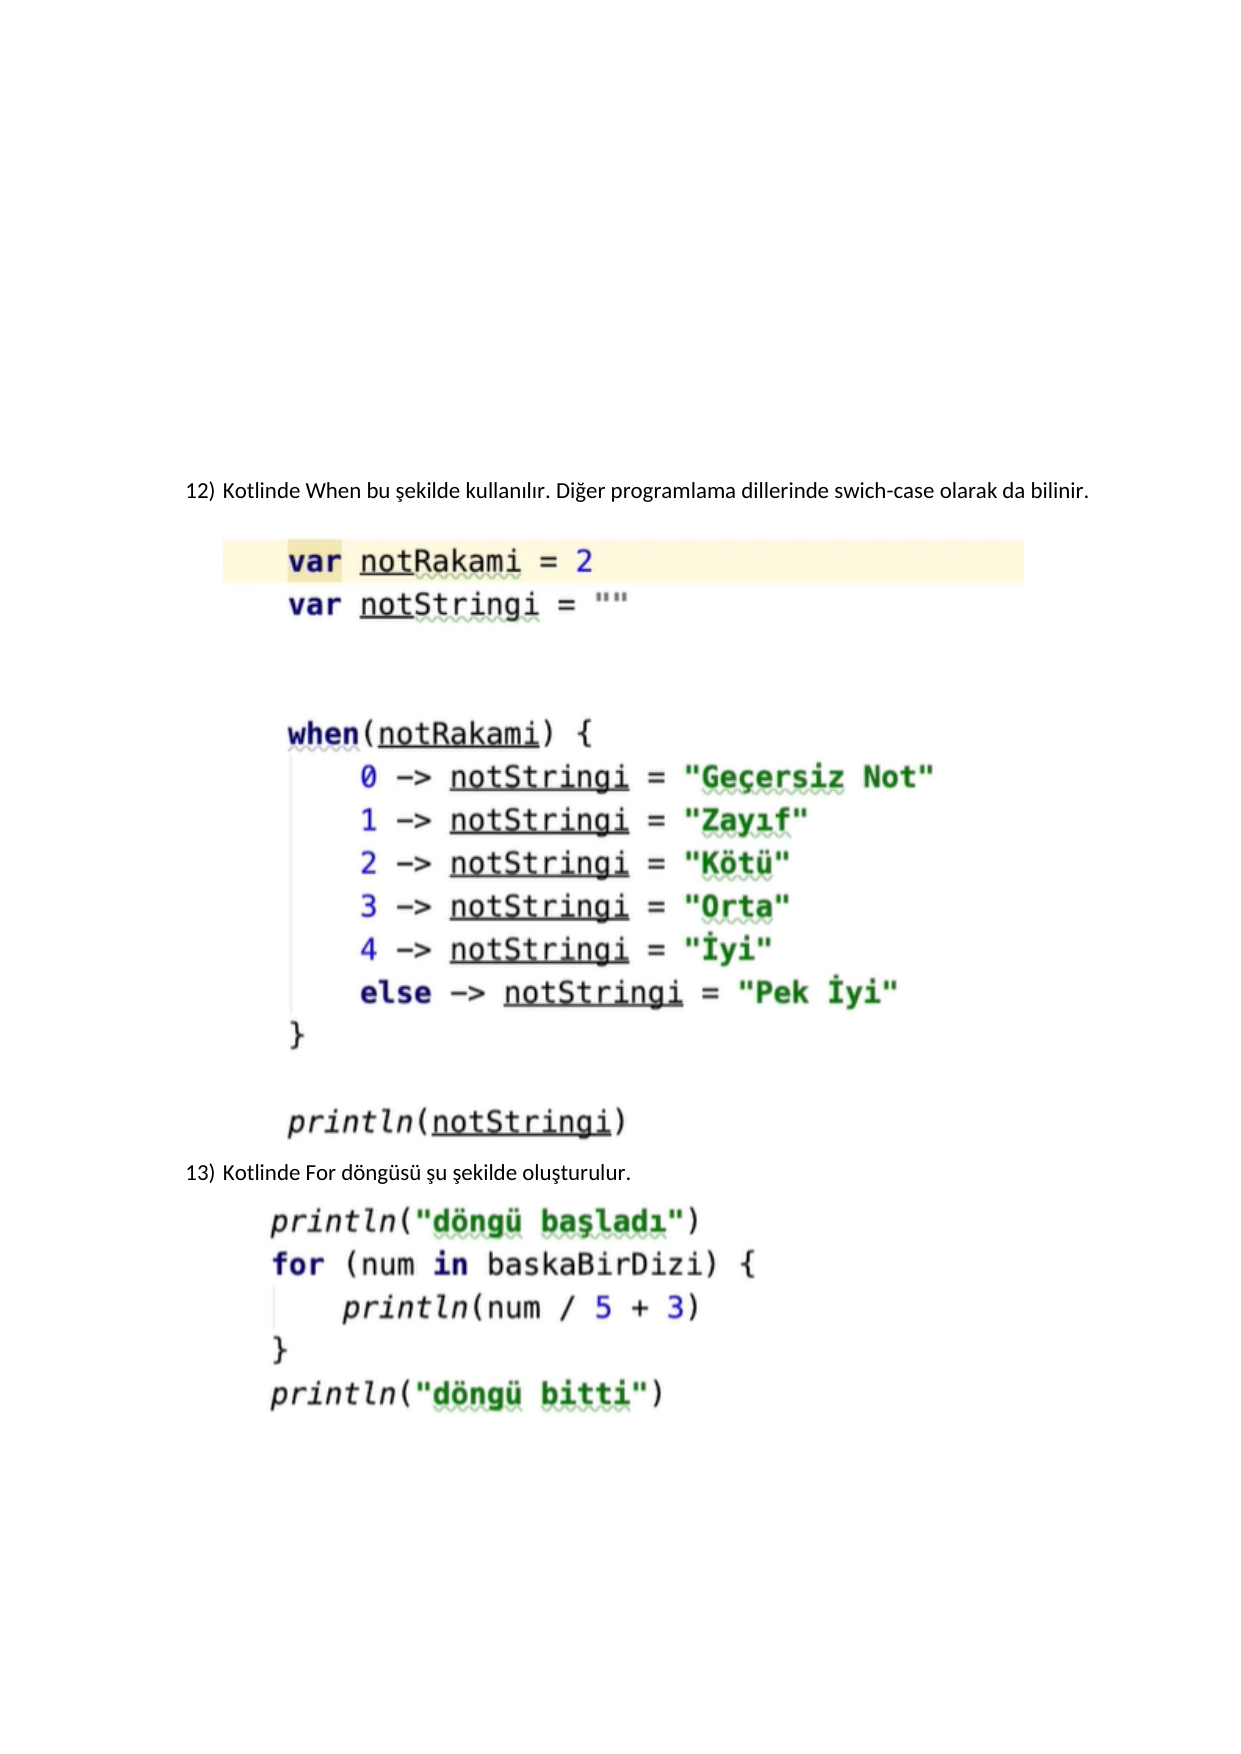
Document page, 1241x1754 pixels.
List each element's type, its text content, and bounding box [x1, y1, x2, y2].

picture [222, 1188, 793, 1451]
picture [222, 506, 1025, 1156]
